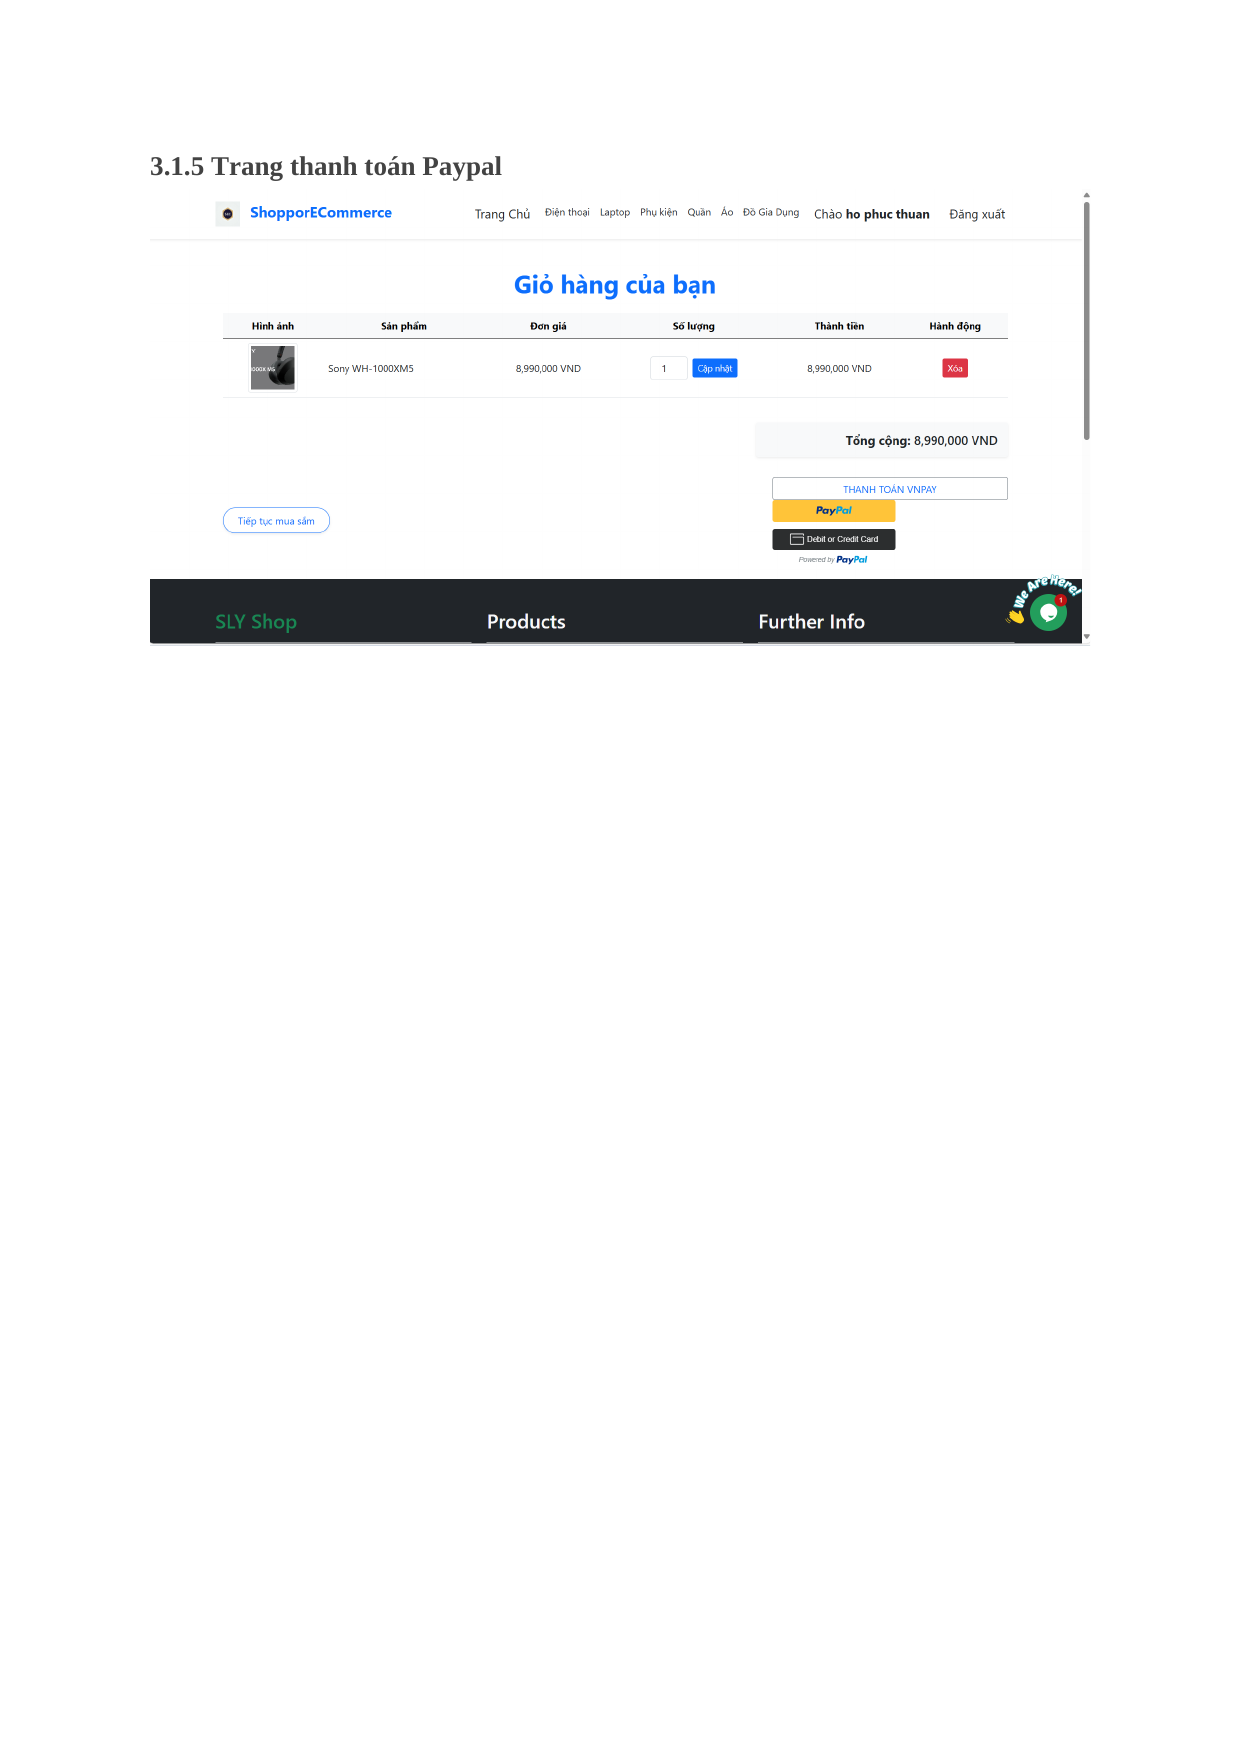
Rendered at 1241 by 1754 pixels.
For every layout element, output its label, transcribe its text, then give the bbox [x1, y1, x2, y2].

subtitle 3.1.5 Trang thanh toán Paypal [150, 150, 1090, 181]
picture [150, 189, 1091, 646]
